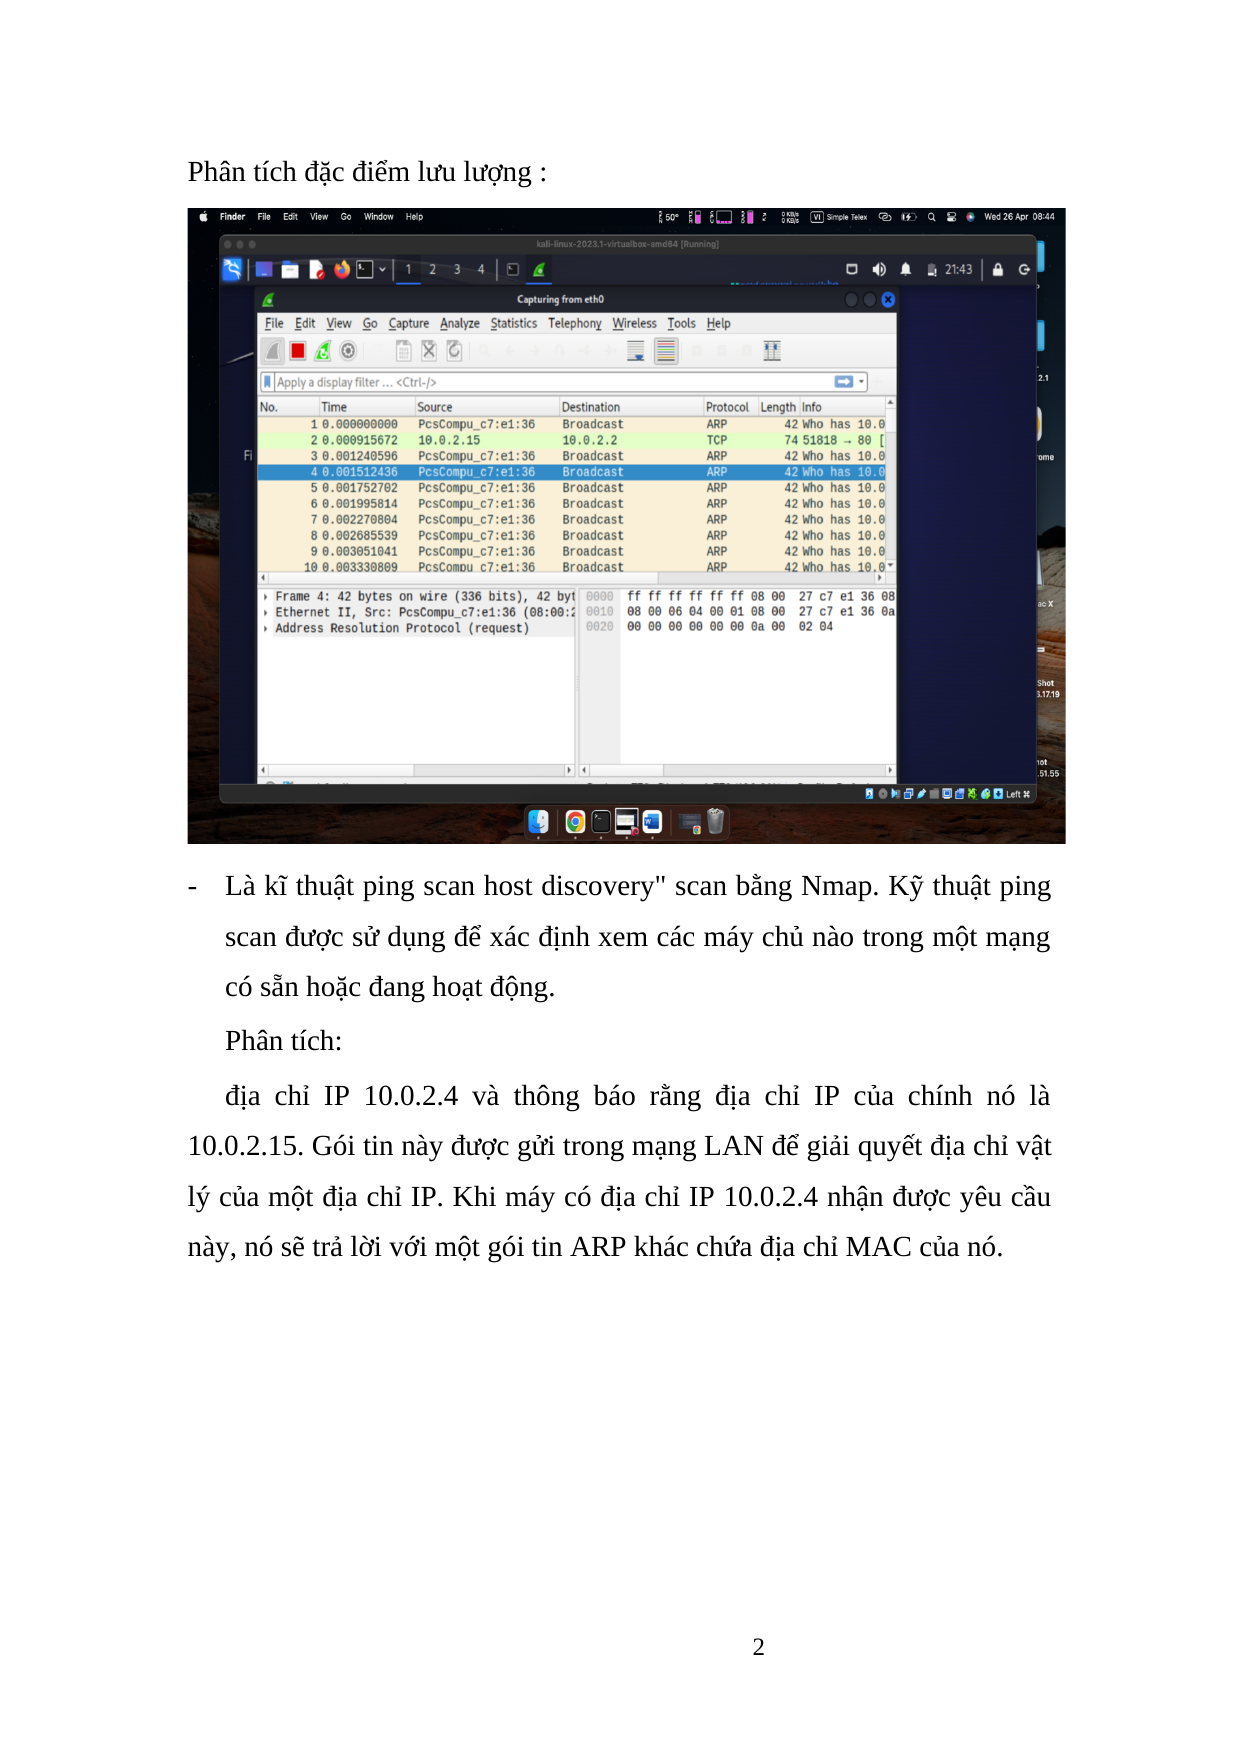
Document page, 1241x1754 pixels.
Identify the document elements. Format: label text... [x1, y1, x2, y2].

text Phân tích đặc điểm lưu lượng : [187, 154, 1053, 188]
text Phân tích: [187, 1023, 1053, 1057]
picture [187, 208, 1066, 844]
text địa chỉ IP 10.0.2.4 và thông báo rằng địa chỉ IP của chính nó là 10.0.2.15. Gói tin này được gửi trong mạng LAN để giải quyết địa chỉ vật lý của một địa chỉ IP. Khi máy có địa chỉ IP 10.0.2.4 nhận được yêu cầu này, nó sẽ trả lời với một gói tin ARP khác chứa địa chỉ MAC của nó. [187, 1078, 1053, 1262]
list Là kĩ thuật ping scan host discovery" scan bằng Nmap. Kỹ thuật ping scan được sử dụng để xác định xem các máy chủ nào trong một mạng có sẵn hoặc đang hoạt động. [187, 868, 1053, 1003]
